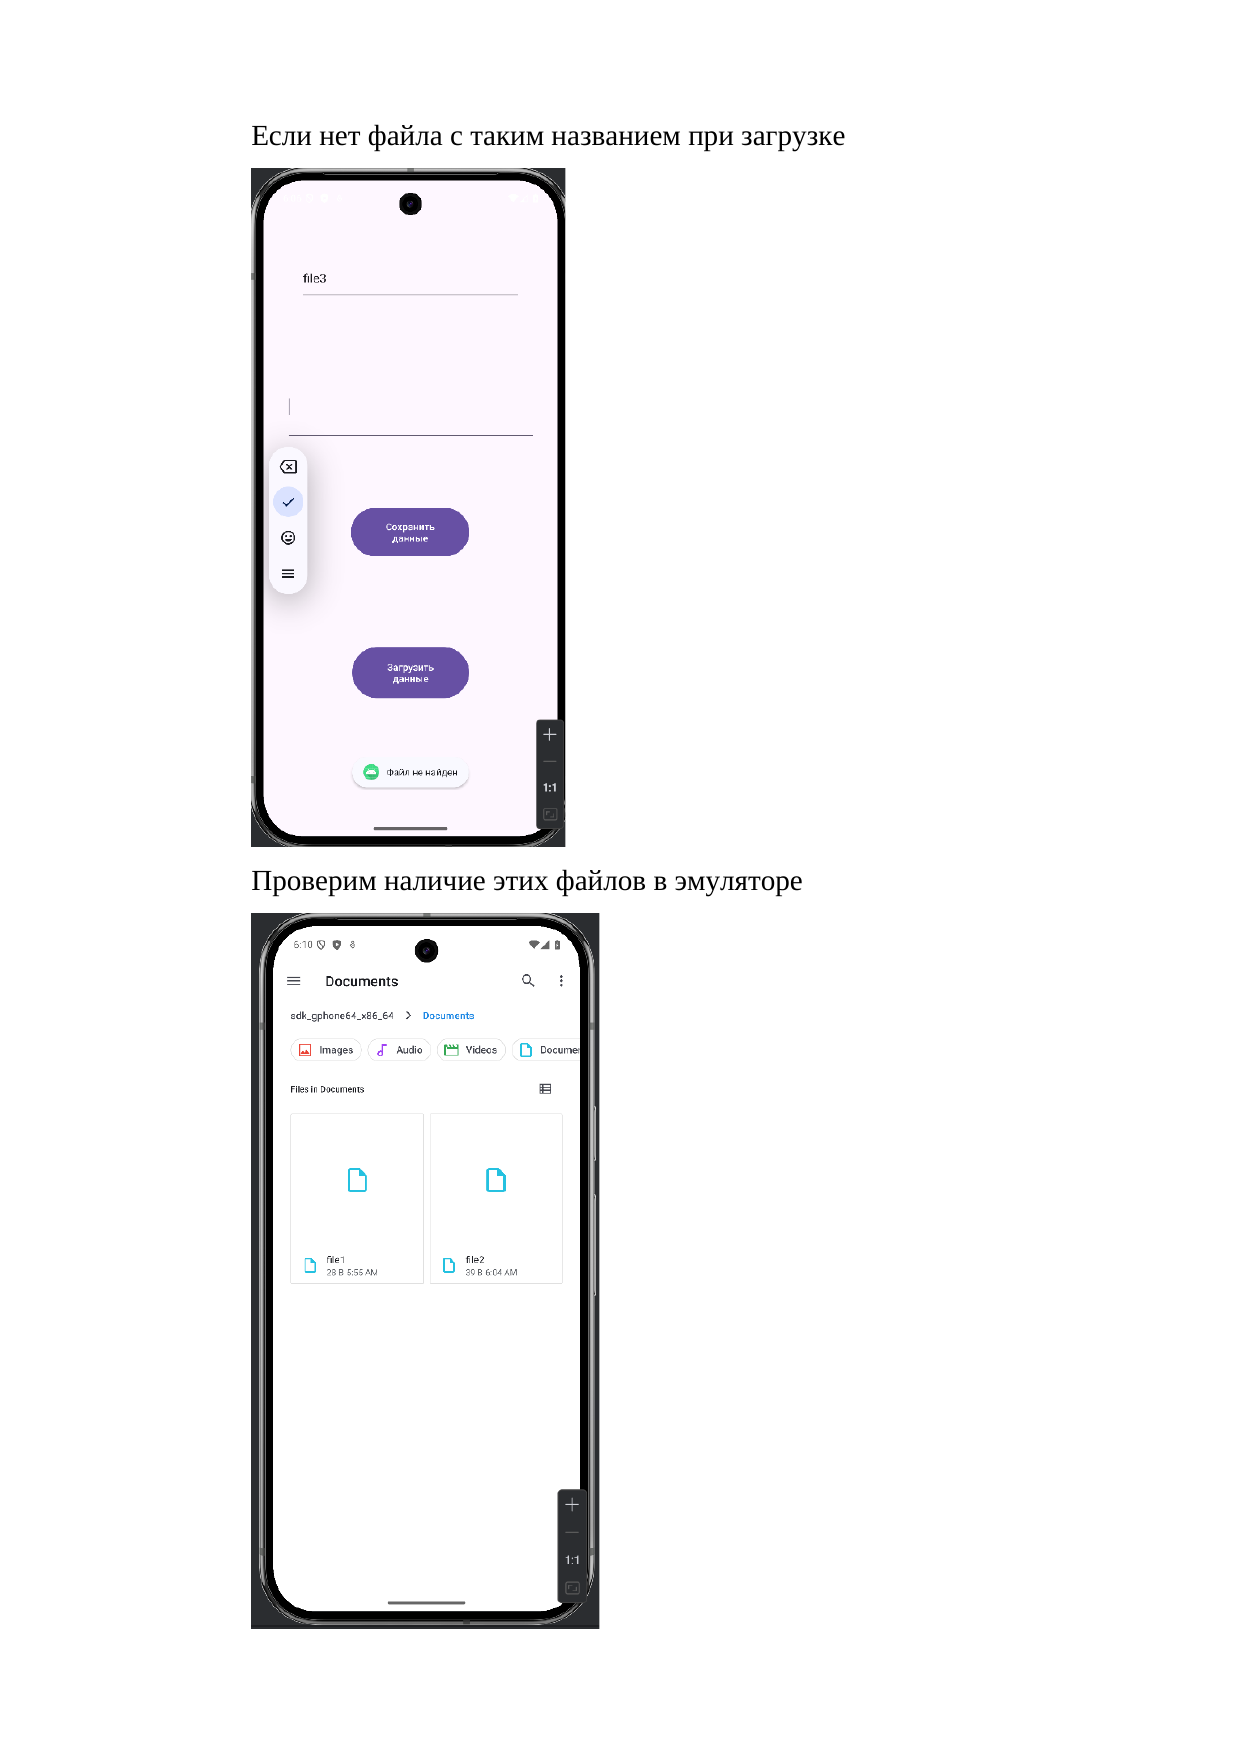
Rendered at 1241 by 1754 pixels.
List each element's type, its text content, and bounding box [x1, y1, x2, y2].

text Проверим наличие этих файлов в эмуляторе [177, 863, 1152, 897]
text Если нет файла с таким названием при загрузке [177, 118, 1152, 152]
picture [251, 168, 566, 847]
picture [251, 913, 600, 1629]
